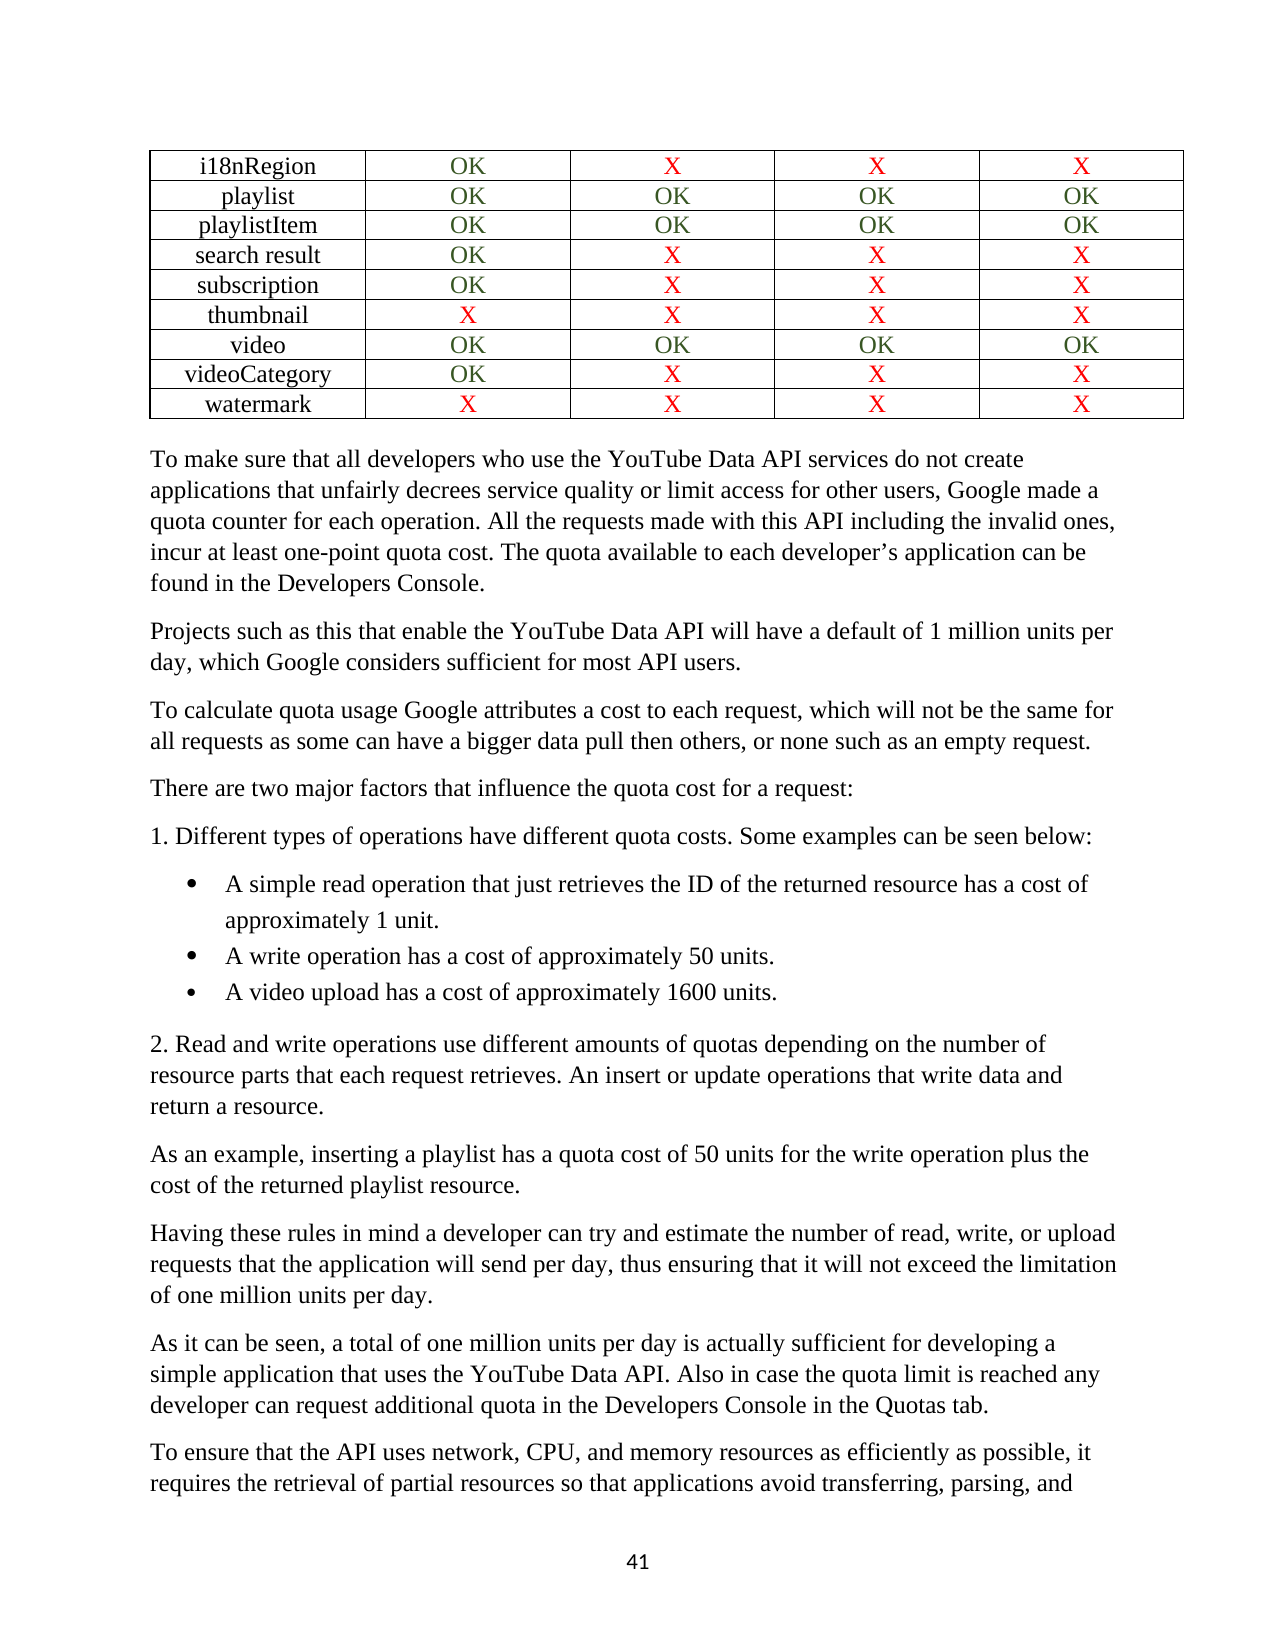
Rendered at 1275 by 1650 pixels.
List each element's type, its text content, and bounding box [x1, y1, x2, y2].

table_cell thumbnail [151, 300, 365, 329]
table_cell X [571, 360, 774, 388]
table_cell OK [775, 211, 979, 239]
table_cell OK [366, 330, 570, 358]
table_cell i18nRegion [151, 151, 365, 180]
table_cell playlist [151, 181, 365, 209]
table_cell X [980, 240, 1183, 269]
table_cell OK [571, 181, 774, 209]
table_cell X [571, 151, 774, 180]
table_cell search result [151, 240, 365, 269]
table_cell videoCategory [151, 360, 365, 388]
text As it can be seen, a total of one million units per day is actually sufficient for developing a simple application that uses the YouTube Data API. Also in case the quota limit is reached any developer can request additional quota in the Developers Console in the Quotas tab. [150, 1328, 1125, 1418]
table_cell OK [980, 181, 1183, 209]
table_cell OK [366, 240, 570, 269]
table_cell OK [571, 330, 774, 358]
text 1. Different types of operations have different quota costs. Some examples can be seen below: [150, 821, 1125, 850]
table_cell OK [366, 211, 570, 239]
table_cell X [980, 300, 1183, 329]
table_cell X [980, 360, 1183, 388]
table_cell OK [571, 211, 774, 239]
table_cell OK [366, 181, 570, 209]
table_cell X [775, 151, 979, 180]
table_cell X [980, 389, 1183, 418]
table_cell X [571, 270, 774, 299]
table_cell subscription [151, 270, 365, 299]
table_cell X [366, 389, 570, 418]
table_cell OK [366, 151, 570, 180]
list A simple read operation that just retrieves the ID of the returned resource has a cost of approximately 1 unit. [187, 869, 1125, 934]
table_cell X [571, 300, 774, 329]
table_cell OK [980, 330, 1183, 358]
text To calculate quota usage Google attributes a cost to each request, which will not be the same for all requests as some can have a bigger data pull then others, or none such as an empty request. [150, 695, 1125, 754]
table_cell X [980, 270, 1183, 299]
table_cell X [775, 389, 979, 418]
table_cell X [366, 300, 570, 329]
table_cell X [571, 389, 774, 418]
text Having these rules in mind a developer can try and estimate the number of read, write, or upload requests that the application will send per day, thus ensuring that it will not exceed the limitation of one million units per day. [150, 1218, 1125, 1309]
table_cell OK [775, 330, 979, 358]
table_cell X [775, 270, 979, 299]
table_cell X [775, 240, 979, 269]
table_cell OK [980, 211, 1183, 239]
list A video upload has a cost of approximately 1600 units. [187, 977, 1125, 1006]
table_cell X [775, 300, 979, 329]
text 2. Read and write operations use different amounts of quotas depending on the number of resource parts that each request retrieves. An insert or update operations that write data and return a resource. [150, 1029, 1125, 1120]
table_cell video [151, 330, 365, 358]
table_cell watermark [151, 389, 365, 418]
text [150, 1437, 1125, 1497]
list A write operation has a cost of approximately 50 units. [187, 941, 1125, 969]
table_cell playlistItem [151, 211, 365, 239]
text Projects such as this that enable the YouTube Data API will have a default of 1 million units per day, which Google considers sufficient for most API users. [150, 616, 1125, 676]
table_cell OK [775, 181, 979, 209]
table_cell X [980, 151, 1183, 180]
table_cell OK [366, 270, 570, 299]
text As an example, inserting a playlist has a quota cost of 50 units for the write operation plus the cost of the returned playlist resource. [150, 1139, 1125, 1199]
text To make sure that all developers who use the YouTube Data API services do not create applications that unfairly decrees service quality or limit access for other users, Google made a quota counter for each operation. All the requests made with this API including the invalid ones, incur at least one-point quota cost. The quota available to each developer’s application can be found in the Developers Console. [150, 444, 1125, 597]
table_cell OK [366, 360, 570, 388]
table_cell X [571, 240, 774, 269]
table_cell X [775, 360, 979, 388]
text There are two major factors that influence the quota cost for a request: [150, 773, 1125, 802]
